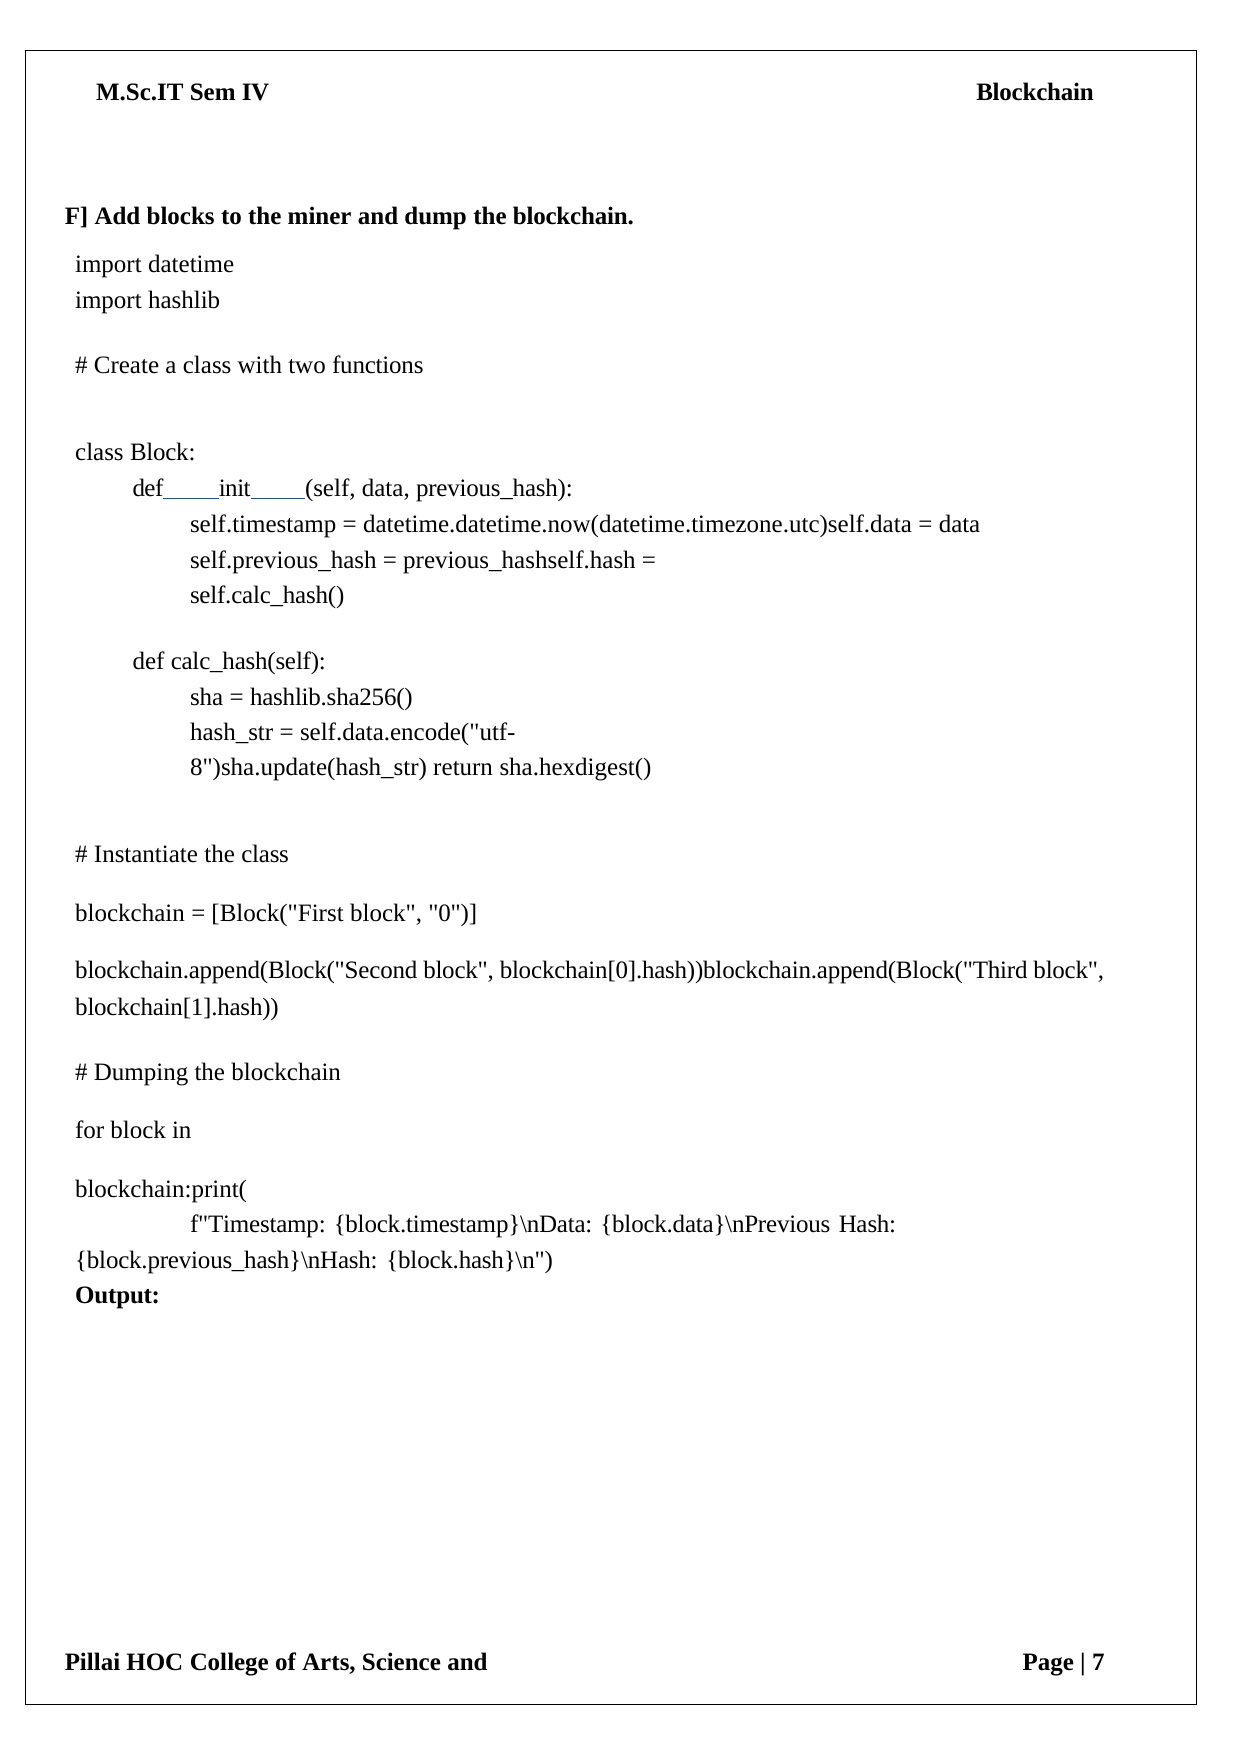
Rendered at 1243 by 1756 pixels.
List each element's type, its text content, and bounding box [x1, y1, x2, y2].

text f"Timestamp: {block.timestamp}\nData: {block.data}\nPrevious Hash: [190, 1209, 1196, 1238]
text {block.previous_hash}\nHash: {block.hash}\n") [75, 1245, 1196, 1274]
text class Block: [75, 437, 1196, 466]
text sha = hashlib.sha256() [190, 682, 1196, 711]
text Output: [75, 1281, 1196, 1309]
text F] Add blocks to the miner and dump the blockchain. [64, 201, 1196, 230]
text # Instantiate the class [75, 839, 1196, 868]
text self.calc_hash() [190, 581, 1196, 609]
text blockchain = [Block("First block", "0")] [75, 898, 1196, 926]
text def init (self, data, previous_hash): [132, 473, 1196, 502]
text blockchain.append(Block("Second block", blockchain[0].hash))blockchain.append(Block("Third block", blockchain[1].hash)) [75, 956, 1196, 1020]
text def calc_hash(self): [132, 646, 1196, 675]
text self.timestamp = datetime.datetime.now(datetime.timezone.utc)self.data = data self.previous_hash = previous_hashself.hash = [190, 509, 1092, 573]
text hash_str = self.data.encode("utf-8")sha.update(hash_str) return sha.hexdigest() [190, 717, 751, 781]
text # Create a class with two functions [75, 351, 1196, 379]
text import datetime import hashlib [75, 249, 234, 313]
text # Dumping the blockchain for block in blockchain:print( [75, 1027, 369, 1202]
